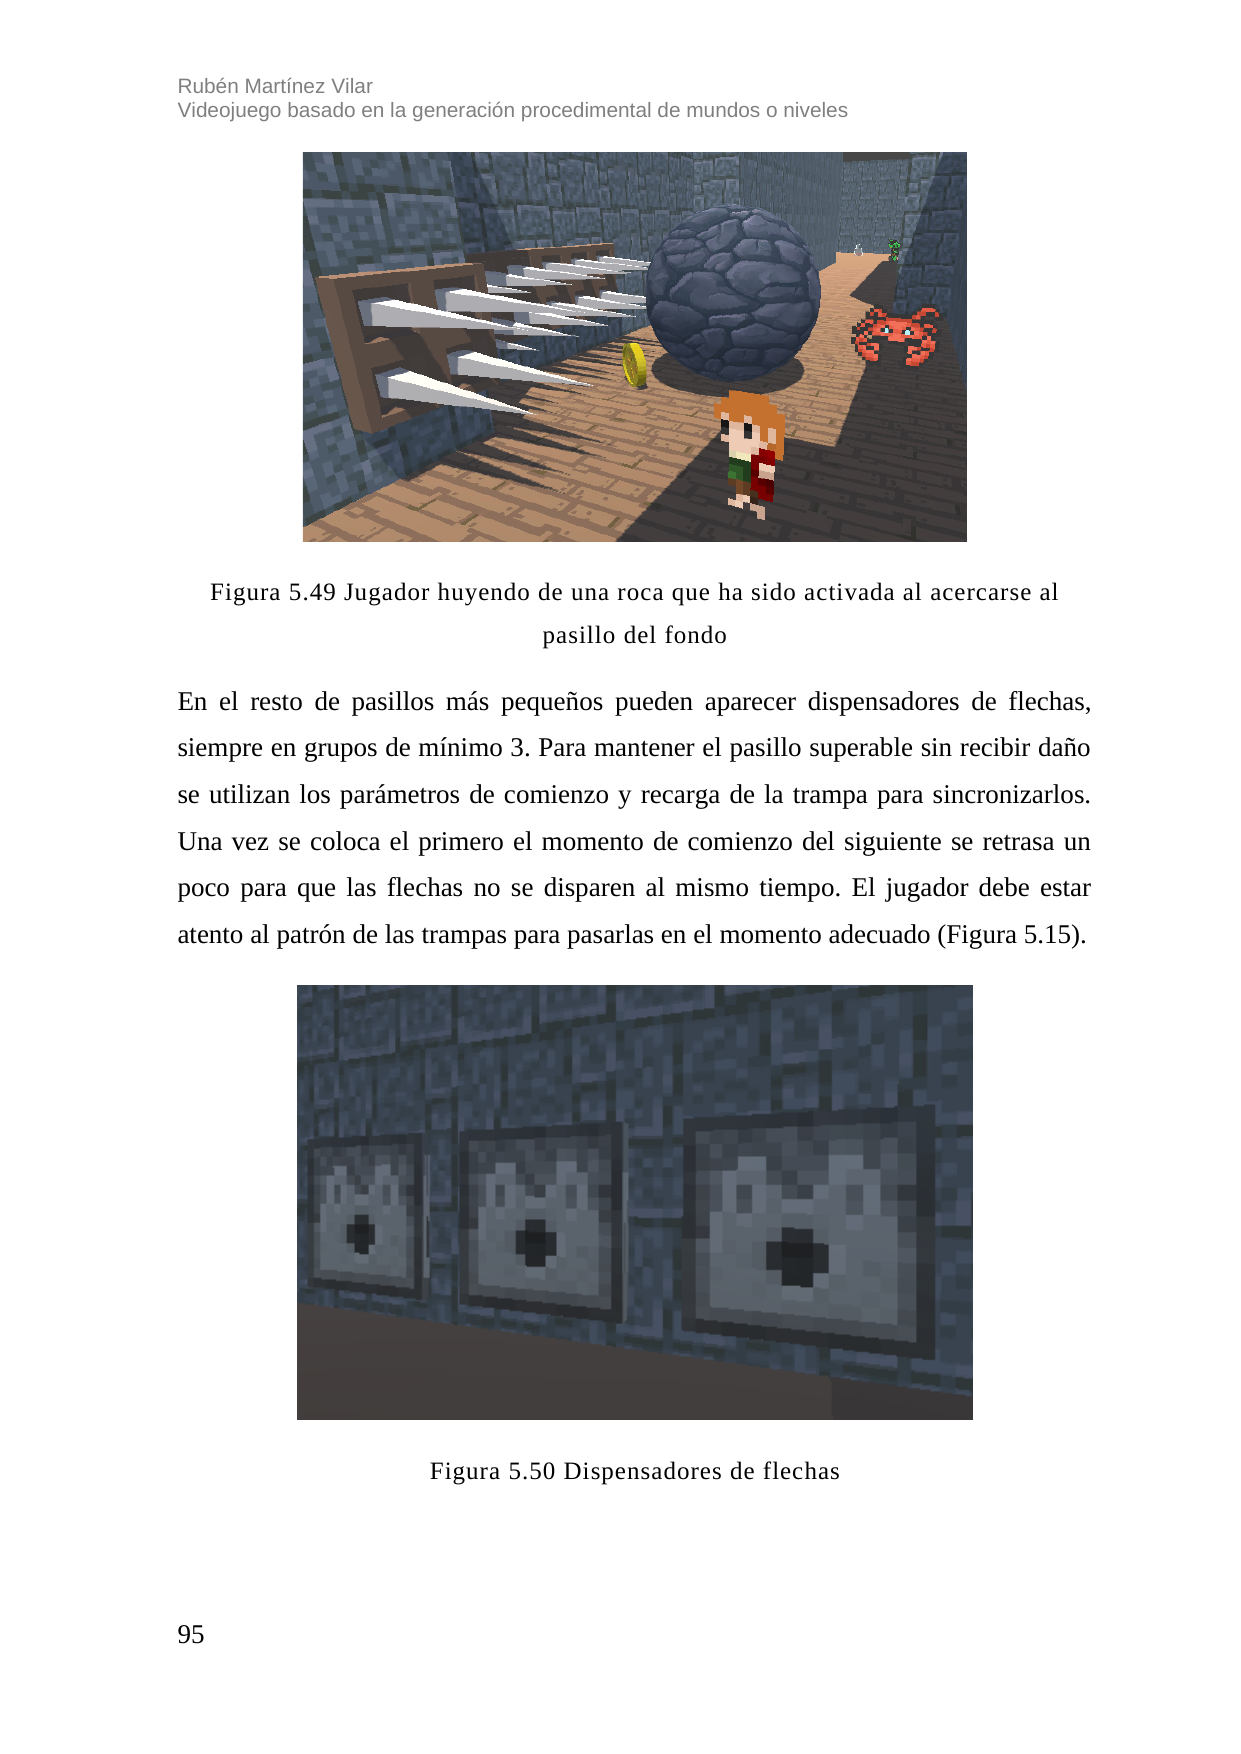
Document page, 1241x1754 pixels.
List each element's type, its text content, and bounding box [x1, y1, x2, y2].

picture [302, 152, 967, 542]
text En el resto de pasillos más pequeños pueden aparecer dispensadores de flechas, siempre en grupos de mínimo 3. Para mantener el pasillo superable sin recibir daño se utilizan los parámetros de comienzo y recarga de la trampa para sincronizarlos. Una vez se coloca el primero el momento de comienzo del siguiente se retrasa un poco para que las flechas no se disparen al mismo tiempo. El jugador debe estar atento al patrón de las trampas para pasarlas en el momento adecuado (Figura 5.15). [177, 684, 1092, 949]
picture [297, 985, 973, 1420]
